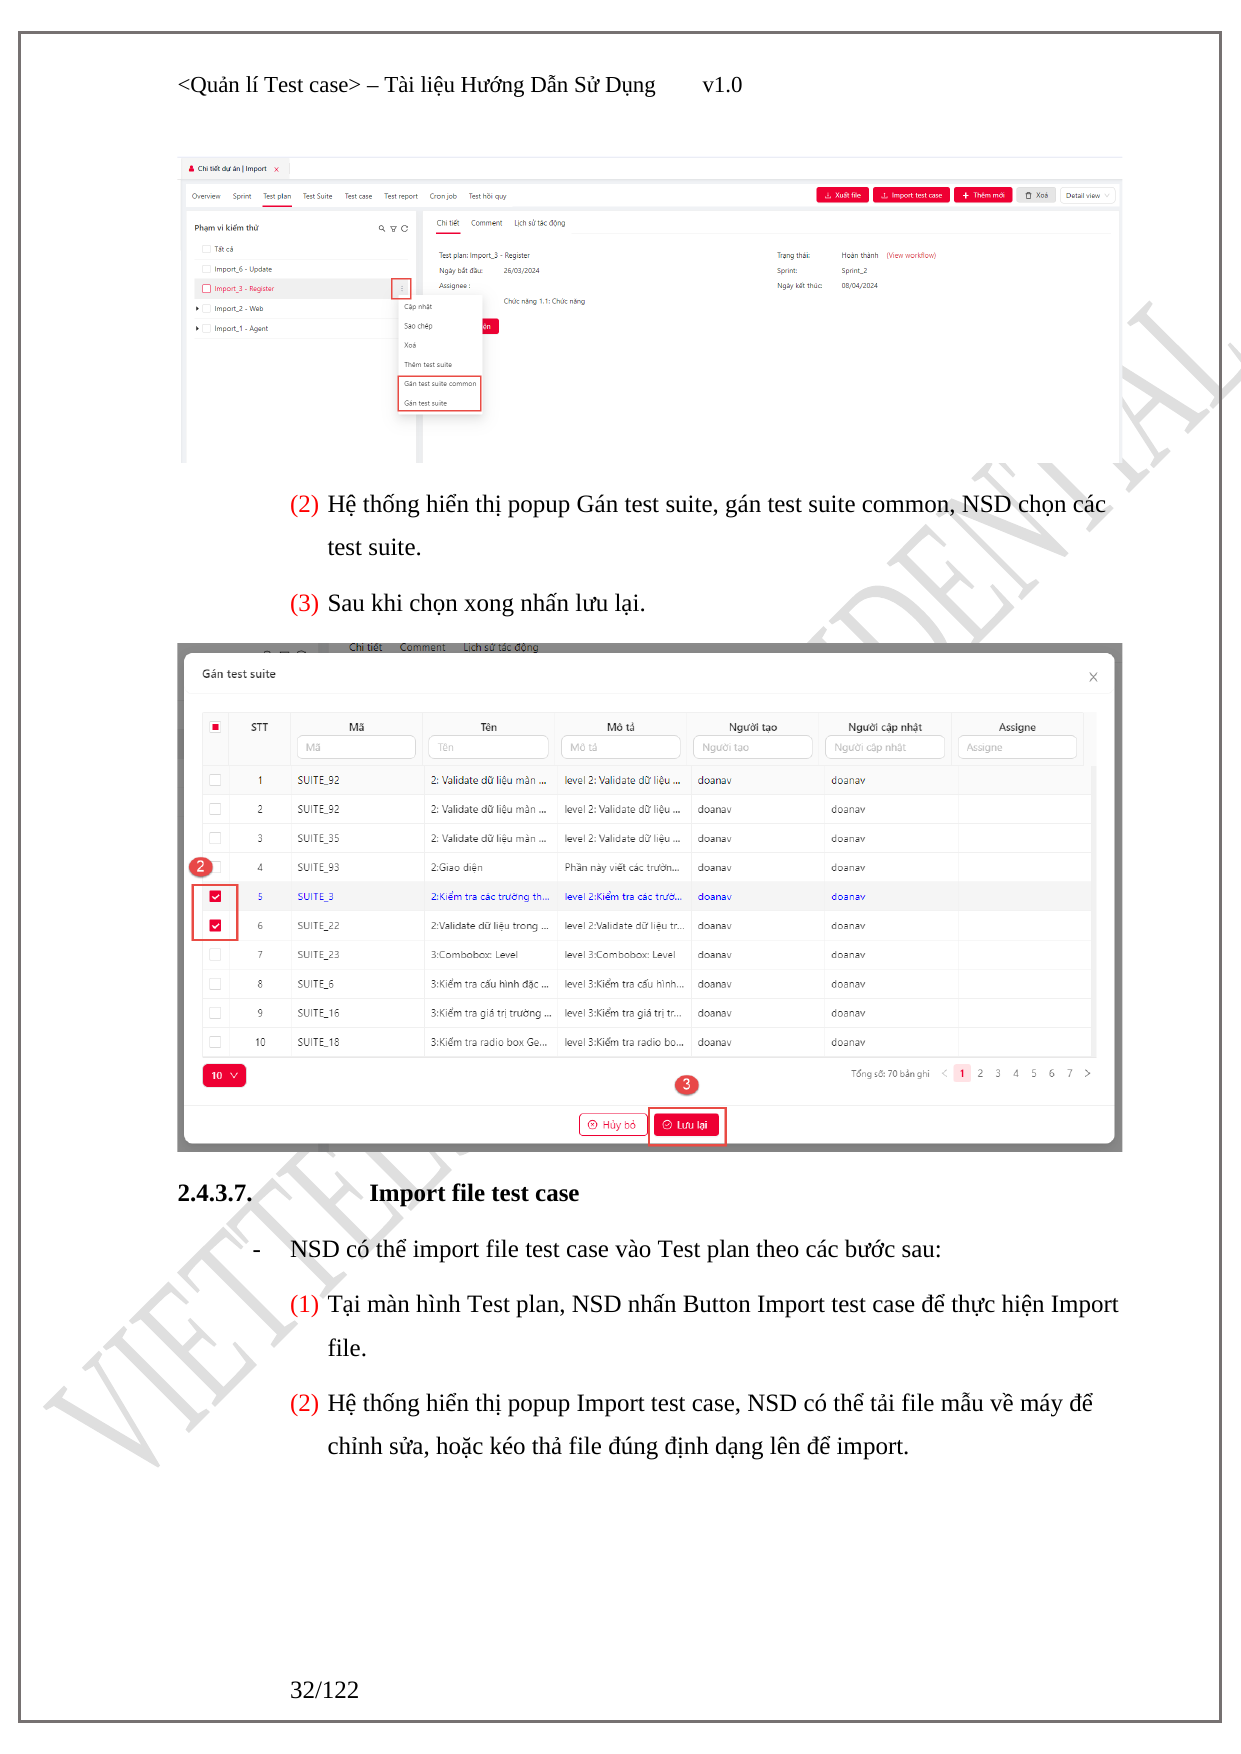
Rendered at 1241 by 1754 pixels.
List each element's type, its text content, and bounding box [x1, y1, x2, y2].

list Hệ thống hiển thị popup Import test case, NSD có thể tải file mẫu về máy để chỉnh sửa, hoặc kéo thả file đúng định dạng lên để import. [290, 1388, 1121, 1460]
picture [177, 643, 1123, 1152]
list Sau khi chọn xong nhấn lưu lại. [290, 588, 1121, 617]
list Tại màn hình Test plan, NSD nhấn Button Import test case để thực hiện Import file. [290, 1289, 1121, 1361]
list Hệ thống hiển thị popup Gán test suite, gán test suite common, NSD chọn các test suite. [290, 489, 1121, 561]
list Import file test case [177, 1178, 1121, 1207]
list NSD có thể import file test case vào Test plan theo các bước sau: [252, 1234, 1121, 1263]
picture [177, 156, 1123, 463]
